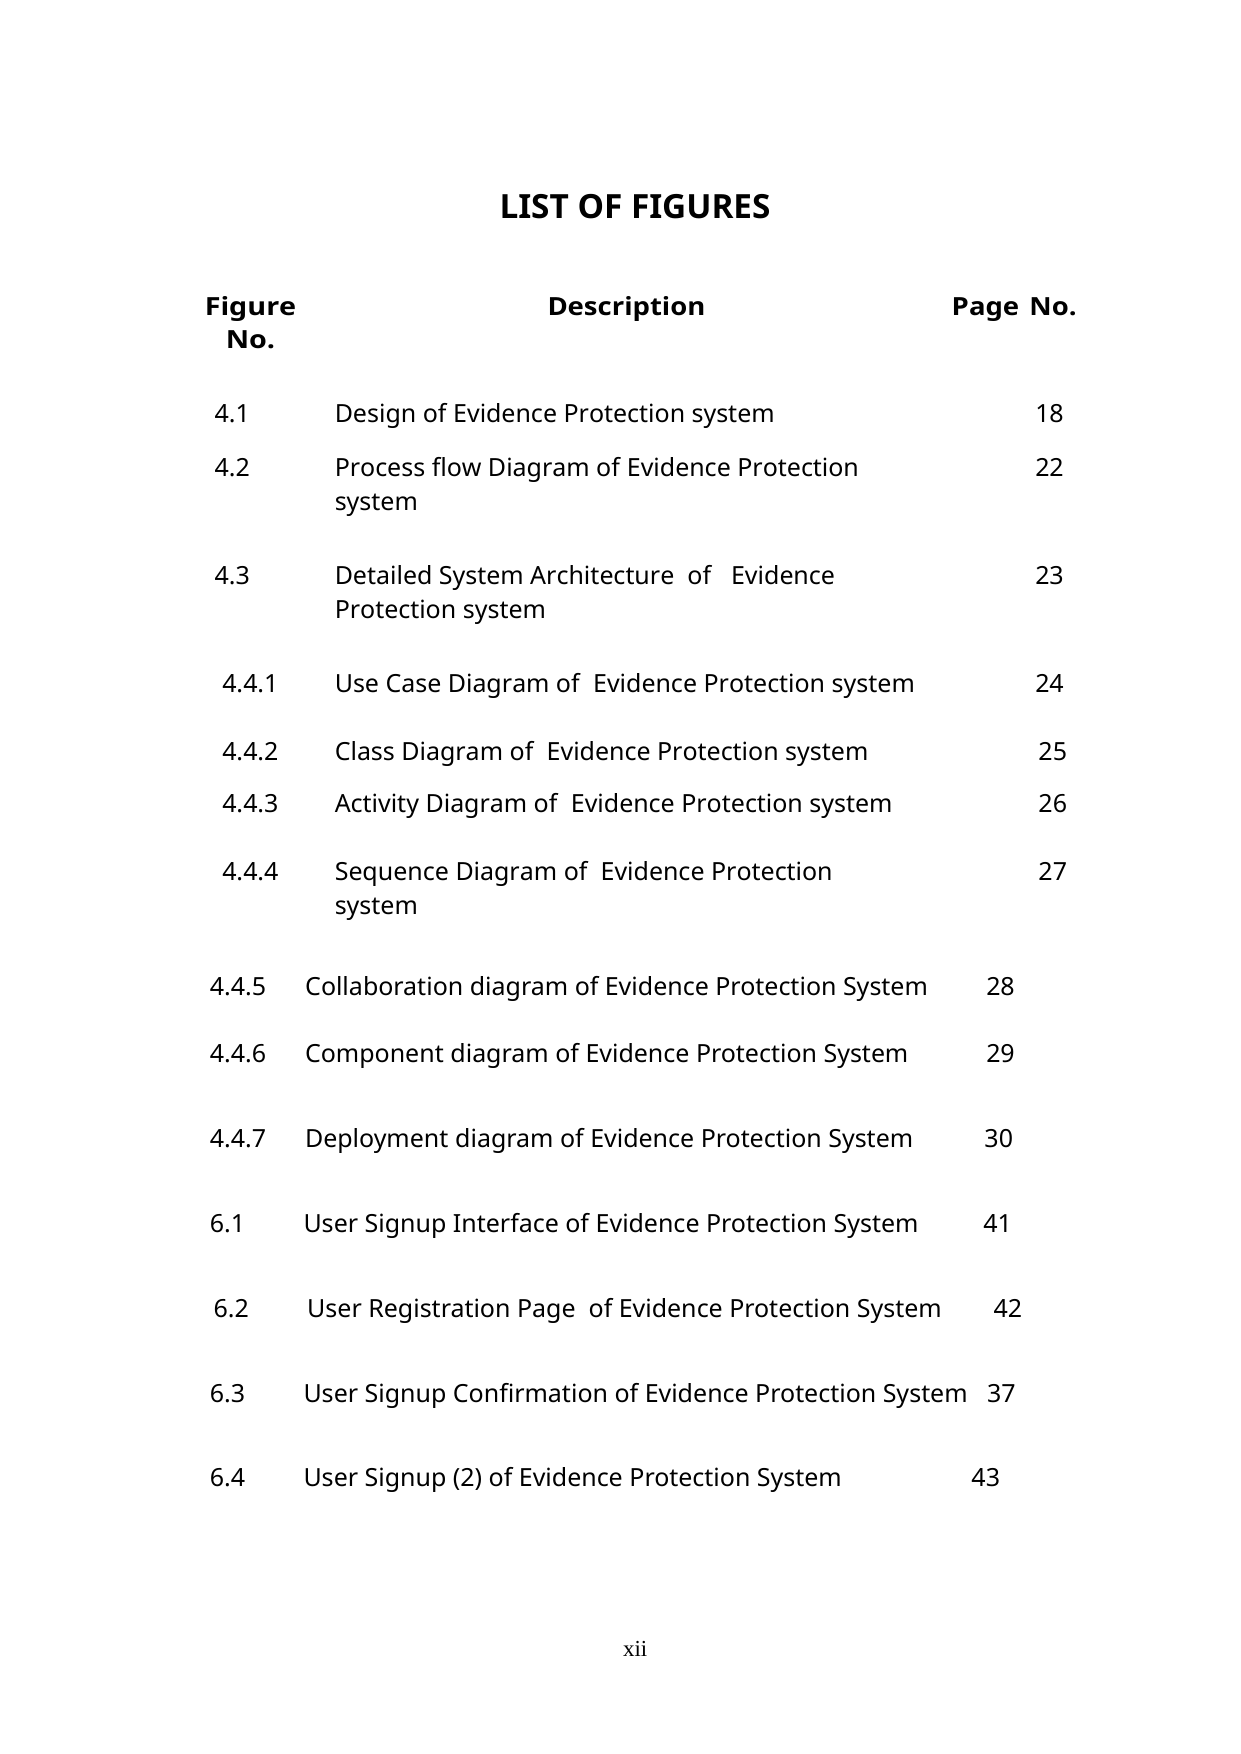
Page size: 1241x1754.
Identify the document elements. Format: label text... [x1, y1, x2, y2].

table_cell 4.4.1 [177, 665, 323, 733]
table_cell 23 [929, 558, 1092, 665]
text 6.3 User Signup Confirmation of Evidence Protection System 37 [177, 1375, 1092, 1409]
table_cell Class Diagram of Evidence Protection system [323, 734, 929, 785]
table_cell 24 [929, 665, 1092, 733]
table_cell Sequence Diagram of Evidence Protection system [323, 854, 929, 922]
table_cell Process flow Diagram of Evidence Protection system [323, 450, 929, 557]
text 6.4 User Signup (2) of Evidence Protection System 43 [177, 1460, 1092, 1494]
table_cell Use Case Diagram of Evidence Protection system [323, 665, 929, 733]
table_cell 22 [929, 450, 1092, 557]
table_cell 4.4.4 [177, 854, 323, 922]
table_cell 4.4.2 [177, 734, 323, 785]
table_header Page No. [929, 288, 1092, 396]
table_cell 4.4.3 [177, 785, 323, 853]
table_cell 25 [929, 734, 1092, 785]
text 6.2 User Registration Page of Evidence Protection System 42 [207, 1291, 1092, 1324]
subtitle LIST OF FIGURES [177, 183, 1092, 229]
table_header Figure No. [177, 288, 323, 396]
text 4.4.6 Component diagram of Evidence Protection System 29 [177, 1036, 1092, 1070]
table_cell 27 [929, 854, 1092, 922]
table_cell 26 [929, 785, 1092, 853]
table_cell 18 [929, 396, 1092, 450]
text 4.4.5 Collaboration diagram of Evidence Protection System 28 [177, 968, 1092, 1002]
table_cell 4.1 [177, 396, 323, 450]
table_cell Detailed System Architecture of Evidence Protection system [323, 558, 929, 665]
table_header Description [323, 288, 929, 396]
table_cell 4.3 [177, 558, 323, 665]
table_cell Design of Evidence Protection system [323, 396, 929, 450]
table_cell Activity Diagram of Evidence Protection system [323, 785, 929, 853]
table_cell 4.2 [177, 450, 323, 557]
text 6.1 User Signup Interface of Evidence Protection System 41 [177, 1206, 1092, 1240]
text 4.4.7 Deployment diagram of Evidence Protection System 30 [177, 1121, 1092, 1155]
